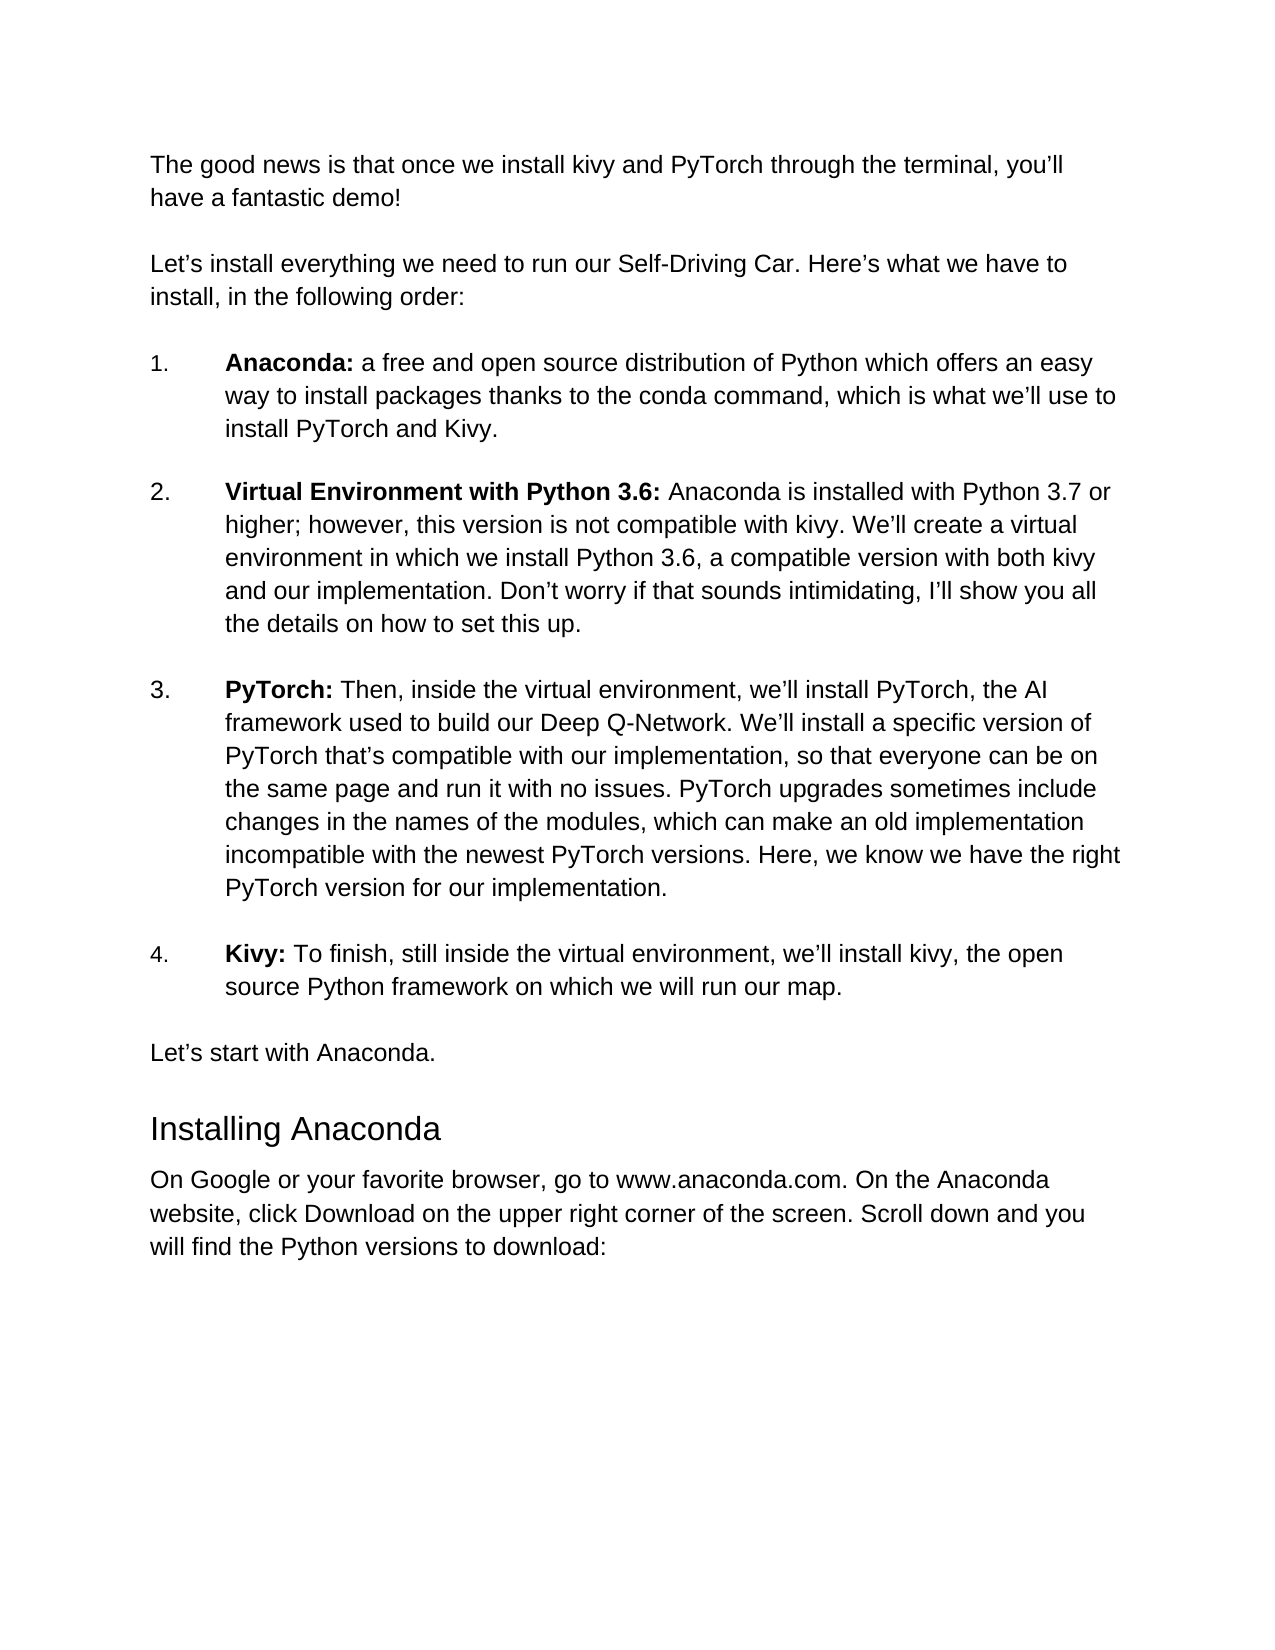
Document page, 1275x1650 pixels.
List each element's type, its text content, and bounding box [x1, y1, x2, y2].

list Kivy: To finish, still inside the virtual environment, we’ll install kivy, the open source Python framework on which we will run our map. [150, 939, 1125, 1001]
subtitle Installing Anaconda [150, 1109, 1125, 1147]
text On Google or your favorite browser, go to www.anaconda.com. On the Anaconda website, click Download on the upper right corner of the screen. Scroll down and you will find the Python versions to download: [150, 1166, 1125, 1260]
text The good news is that once we install kivy and PyTorch through the terminal, you’ll have a fantastic demo! [150, 150, 1125, 212]
list Anaconda: a free and open source distribution of Python which offers an easy way to install packages thanks to the conda command, which is what we’ll use to install PyTorch and Kivy. [150, 348, 1125, 473]
text Let’s install everything we need to run our Self-Driving Car. Here’s what we have to install, in the following order: [150, 249, 1125, 311]
list PyTorch: Then, inside the virtual environment, we’ll install PyTorch, the AI framework used to build our Deep Q-Network. We’ll install a specific version of PyTorch that’s compatible with our implementation, so that everyone can be on the same page and run it with no issues. PyTorch upgrades sometimes include changes in the names of the modules, which can make an old implementation incompatible with the newest PyTorch versions. Here, we know we have the right PyTorch version for our implementation. [150, 675, 1125, 902]
list Virtual Environment with Python 3.6: Anaconda is installed with Python 3.7 or higher; however, this version is not compatible with kivy. We’ll create a virtual environment in which we install Python 3.6, a compatible version with both kivy and our implementation. Don’t worry if that sounds intimidating, I’ll show you all the details on how to set this up. [150, 477, 1125, 638]
text Let’s start with Anaconda. [150, 1038, 1125, 1067]
